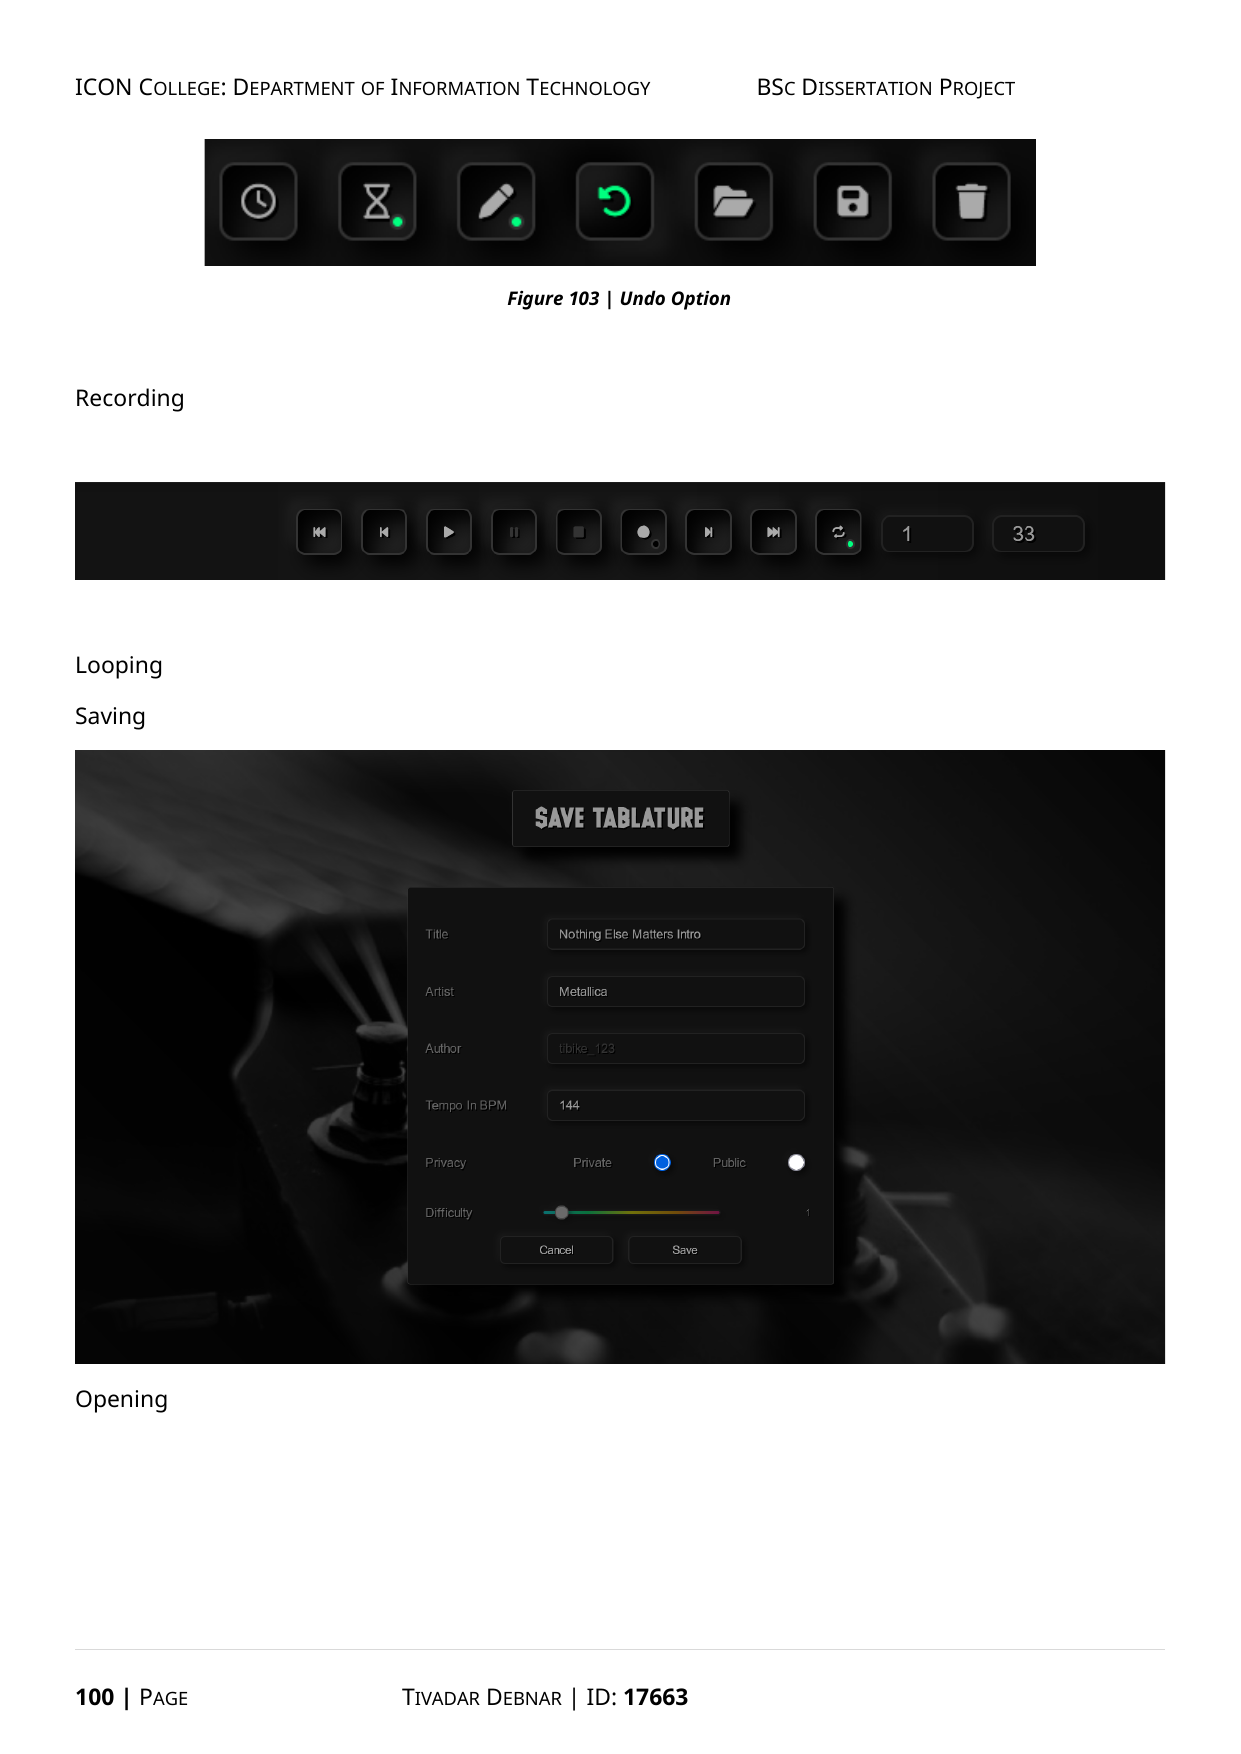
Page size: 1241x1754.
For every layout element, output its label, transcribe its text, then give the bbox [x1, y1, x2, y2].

text Opening [75, 1383, 1165, 1414]
picture [204, 139, 1036, 266]
text Saving [75, 700, 1165, 731]
text Looping [75, 649, 1165, 681]
text Recording [75, 382, 1165, 413]
picture [75, 482, 1166, 580]
picture [75, 750, 1166, 1364]
